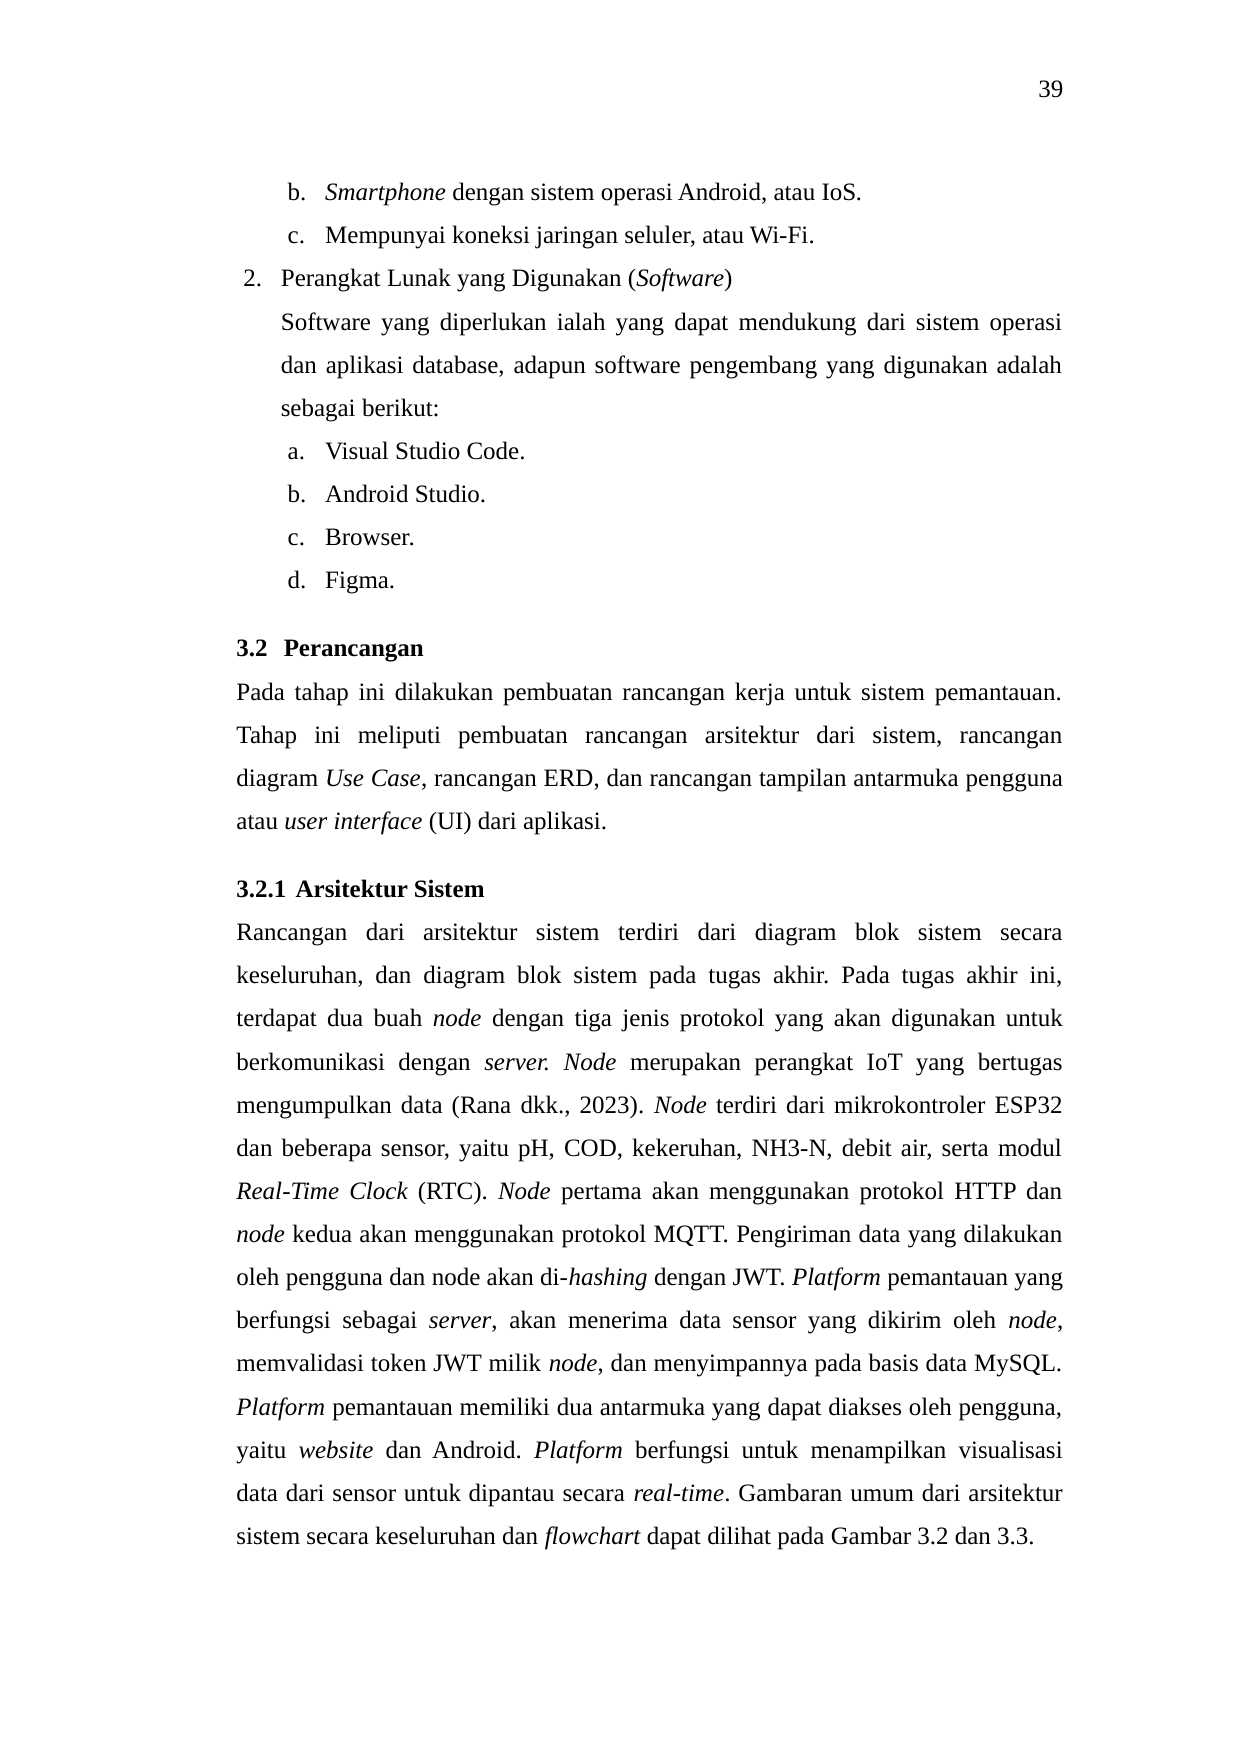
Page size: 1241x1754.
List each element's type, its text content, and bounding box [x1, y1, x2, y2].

list Perangkat Lunak yang Digunakan (Software) [243, 263, 1063, 292]
list Android Studio. [287, 479, 1063, 508]
text Arsitektur Sistem [236, 874, 1063, 903]
list Browser. [287, 522, 1063, 551]
text Perancangan [236, 633, 1063, 662]
list Visual Studio Code. [287, 436, 1063, 465]
list Smartphone dengan sistem operasi Android, atau IoS. [287, 177, 1063, 206]
text Rancangan dari arsitektur sistem terdiri dari diagram blok sistem secara keseluruhan, dan diagram blok sistem pada tugas akhir. Pada tugas akhir ini, terdapat dua buah node dengan tiga jenis protokol yang akan digunakan untuk berkomunikasi dengan server. Node merupakan perangkat IoT yang bertugas mengumpulkan data (Rana dkk., 2023). Node terdiri dari mikrokontroler ESP32 dan beberapa sensor, yaitu pH, COD, kekeruhan, NH3-N, debit air, serta modul Real-Time Clock (RTC). Node pertama akan menggunakan protokol HTTP dan node kedua akan menggunakan protokol MQTT. Pengiriman data yang dilakukan oleh pengguna dan node akan di-hashing dengan JWT. Platform pemantauan yang berfungsi sebagai server, akan menerima data sensor yang dikirim oleh node, memvalidasi token JWT milik node, dan menyimpannya pada basis data MySQL. Platform pemantauan memiliki dua antarmuka yang dapat diakses oleh pengguna, yaitu website dan Android. Platform berfungsi untuk menampilkan visualisasi data dari sensor untuk dipantau secara real-time. Gambaran umum dari arsitektur sistem secara keseluruhan dan flowchart dapat dilihat pada Gambar 3.2 dan 3.3. [236, 917, 1063, 1550]
list Mempunyai koneksi jaringan seluler, atau Wi-Fi. [287, 220, 1063, 249]
text Pada tahap ini dilakukan pembuatan rancangan kerja untuk sistem pemantauan. Tahap ini meliputi pembuatan rancangan arsitektur dari sistem, rancangan diagram Use Case, rancangan ERD, dan rancangan tampilan antarmuka pengguna atau user interface (UI) dari aplikasi. [236, 677, 1063, 835]
list Figma. [287, 565, 1063, 594]
list Software yang diperlukan ialah yang dapat mendukung dari sistem operasi dan aplikasi database, adapun software pengembang yang digunakan adalah sebagai berikut: [281, 307, 1063, 422]
